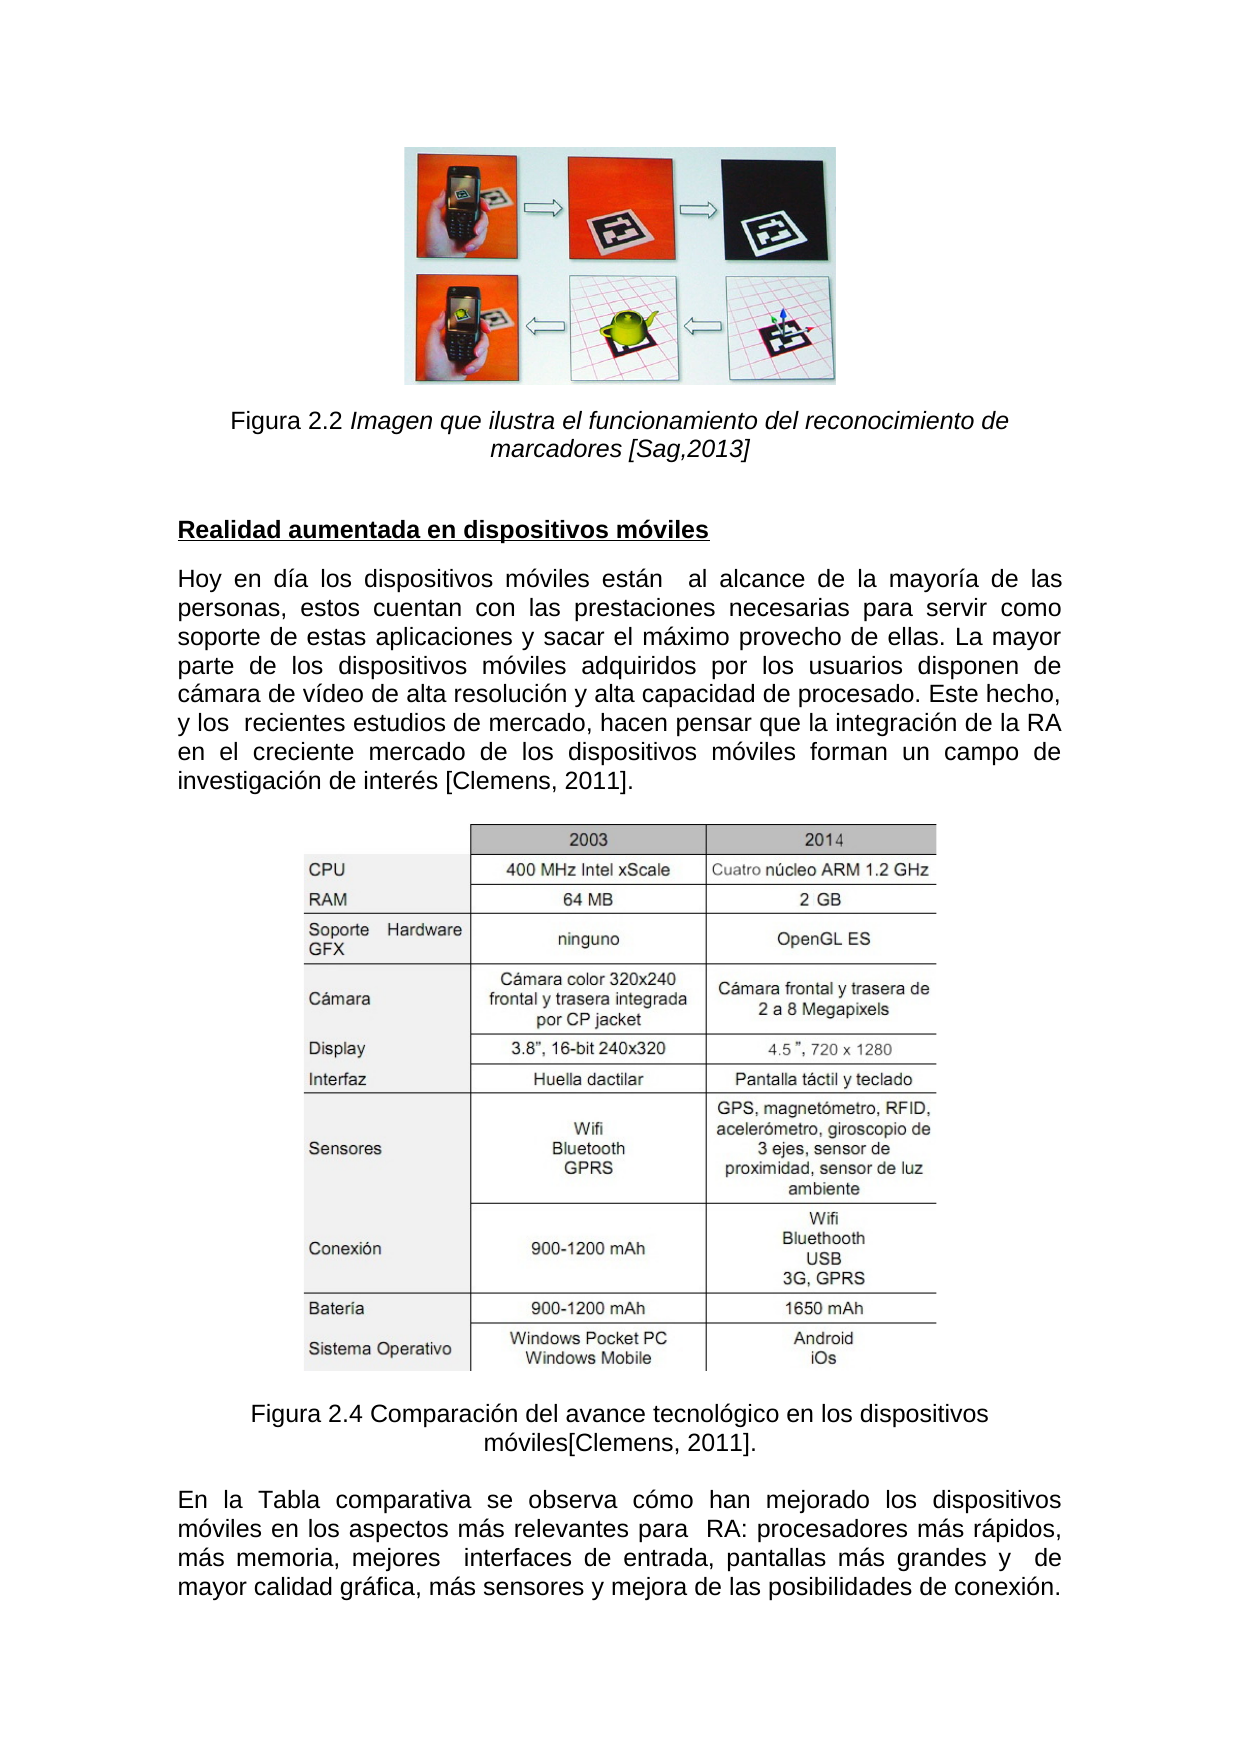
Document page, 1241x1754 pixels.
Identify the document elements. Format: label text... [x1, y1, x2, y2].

text Hoy en día los dispositivos móviles están al alcance de la mayoría de las personas, estos cuentan con las prestaciones necesarias para servir como soporte de estas aplicaciones y sacar el máximo provecho de ellas. La mayor parte de los dispositivos móviles adquiridos por los usuarios disponen de cámara de vídeo de alta resolución y alta capacidad de procesado. Este hecho, y los recientes estudios de mercado, hacen pensar que la integración de la RA en el creciente mercado de los dispositivos móviles forman un campo de investigación de interés [Clemens, 2011]. [177, 564, 1063, 794]
text Figura 2.4 Comparación del avance tecnológico en los dispositivos móviles[Clemens, 2011]. [177, 1399, 1063, 1456]
picture [303, 823, 937, 1371]
text Realidad aumentada en dispositivos móviles [177, 515, 1063, 543]
text Figura 2.2 Imagen que ilustra el funcionamiento del reconocimiento de marcadores [Sag,2013] [177, 406, 1063, 463]
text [177, 1485, 1063, 1600]
picture [404, 147, 836, 385]
